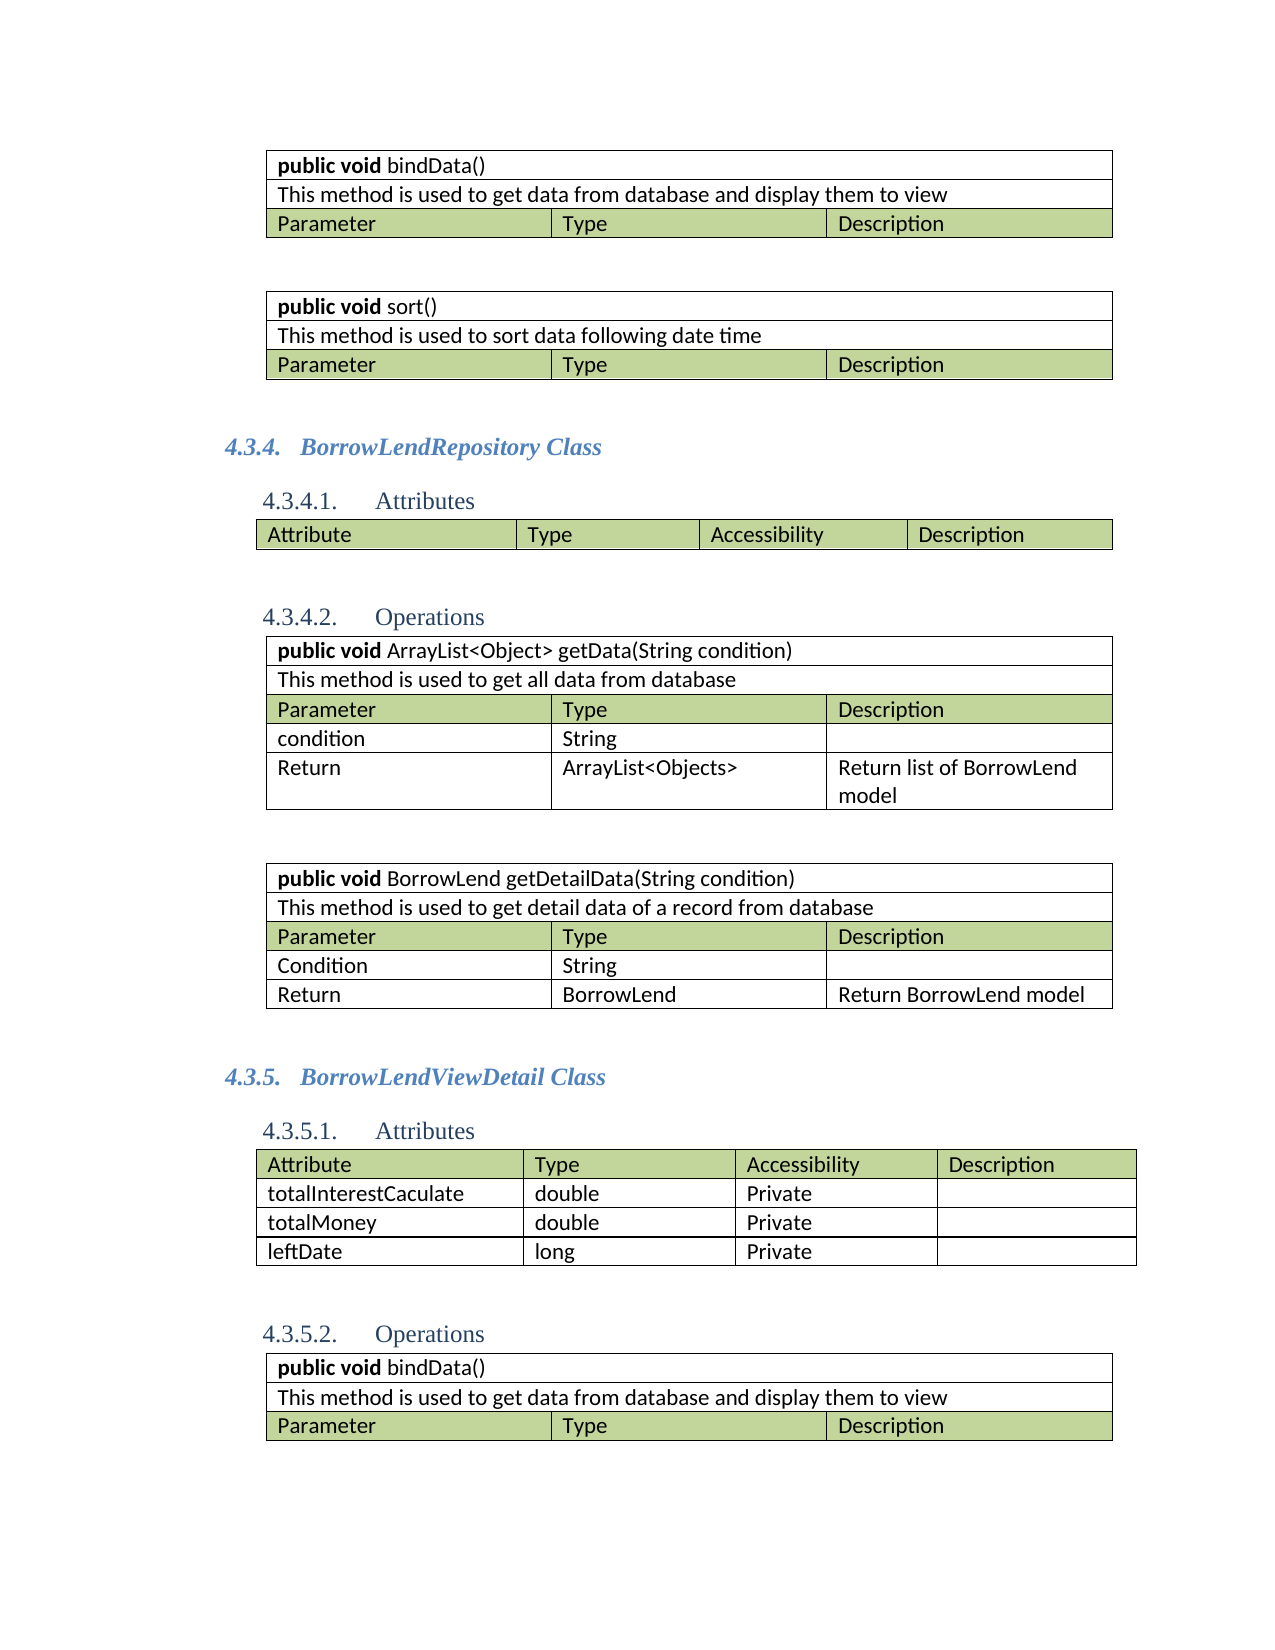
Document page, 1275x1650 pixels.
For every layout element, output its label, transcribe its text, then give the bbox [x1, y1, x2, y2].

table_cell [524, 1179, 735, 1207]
table_header public void ArrayList<Object> getData(String condition) [267, 637, 1112, 664]
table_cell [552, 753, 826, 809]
table_cell condition [267, 724, 551, 752]
table_cell Parameter [267, 695, 551, 723]
table_cell This method is used to get data from database and display them to view [267, 180, 1112, 208]
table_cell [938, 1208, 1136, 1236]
subtitle BorrowLendViewDetail Class [225, 1062, 1125, 1091]
table_header public void sort() [267, 292, 1112, 320]
table_cell String [552, 724, 826, 752]
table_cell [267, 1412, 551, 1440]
table_cell Type [552, 350, 826, 378]
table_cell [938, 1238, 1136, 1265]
subtitle Operations [262, 1319, 1125, 1348]
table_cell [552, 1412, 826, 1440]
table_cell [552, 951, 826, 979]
table_cell [827, 724, 1112, 752]
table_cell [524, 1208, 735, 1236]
table_header Type [517, 520, 699, 548]
table_cell Description [827, 695, 1112, 723]
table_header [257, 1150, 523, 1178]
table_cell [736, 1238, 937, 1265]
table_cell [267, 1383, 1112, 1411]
subtitle Attributes [262, 1116, 1125, 1145]
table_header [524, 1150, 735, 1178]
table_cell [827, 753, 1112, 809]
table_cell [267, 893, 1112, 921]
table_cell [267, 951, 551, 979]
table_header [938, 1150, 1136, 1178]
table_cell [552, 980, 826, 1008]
subtitle Operations [262, 602, 1125, 631]
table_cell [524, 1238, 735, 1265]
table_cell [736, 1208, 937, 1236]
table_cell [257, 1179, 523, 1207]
table_header Accessibility [700, 520, 907, 548]
table_header Attribute [257, 520, 516, 548]
table_cell Description [827, 350, 1112, 378]
subtitle BorrowLendRepository Class [225, 432, 1125, 461]
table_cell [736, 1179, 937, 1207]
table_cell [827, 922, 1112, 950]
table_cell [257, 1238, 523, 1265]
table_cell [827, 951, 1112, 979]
table_cell Parameter [267, 209, 551, 237]
table_cell Type [552, 209, 826, 237]
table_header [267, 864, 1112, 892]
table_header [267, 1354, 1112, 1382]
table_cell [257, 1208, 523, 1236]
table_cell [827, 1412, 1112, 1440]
table_cell This method is used to sort data following date time [267, 321, 1112, 349]
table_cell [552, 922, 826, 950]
table_cell Parameter [267, 350, 551, 378]
table_header public void bindData() [267, 151, 1112, 179]
subtitle Attributes [262, 486, 1125, 515]
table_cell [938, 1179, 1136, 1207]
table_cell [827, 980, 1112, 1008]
table_cell Description [827, 209, 1112, 237]
table_cell Type [552, 695, 826, 723]
table_cell This method is used to get all data from database [267, 666, 1112, 694]
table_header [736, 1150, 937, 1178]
table_cell Return [267, 753, 551, 809]
table_header Description [908, 520, 1112, 548]
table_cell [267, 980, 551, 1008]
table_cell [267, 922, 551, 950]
